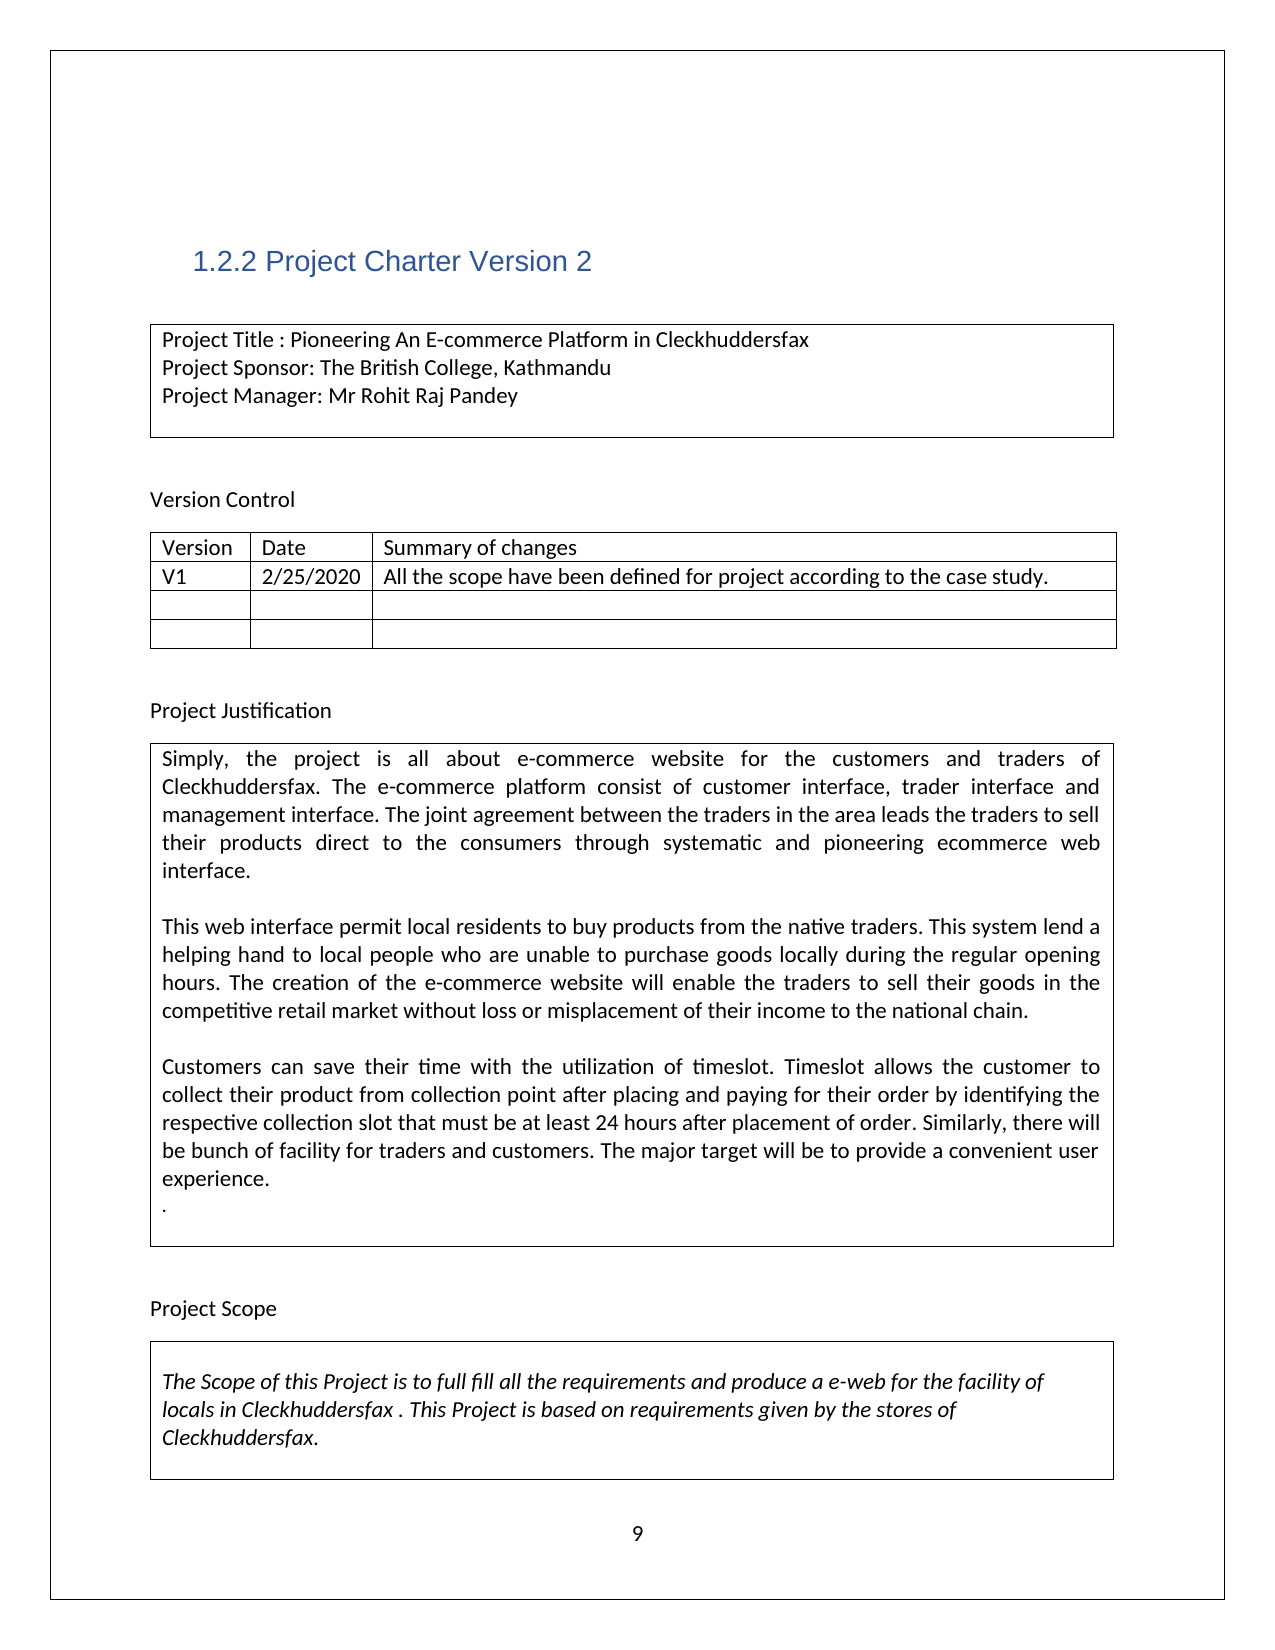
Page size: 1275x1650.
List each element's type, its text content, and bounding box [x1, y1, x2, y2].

table_cell 2/25/2020 [251, 562, 372, 590]
table_cell [373, 591, 1116, 619]
table_cell [373, 620, 1116, 648]
table_cell [151, 591, 250, 619]
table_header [151, 1342, 1113, 1479]
table_header Date [251, 533, 372, 561]
table_cell [251, 620, 372, 648]
table_header Project Title : Pioneering An E-commerce Platform in Cleckhuddersfax Project Sponsor: The British College, Kathmandu Project Manager: Mr Rohit Raj Pandey [151, 325, 1113, 437]
text Project Scope [150, 1294, 1125, 1322]
table_cell All the scope have been defined for project according to the case study. [373, 562, 1116, 590]
table_header Summary of changes [373, 533, 1116, 561]
table_cell [251, 591, 372, 619]
table_header Version [151, 533, 250, 561]
table_header Simply, the project is all about e-commerce website for the customers and traders of Cleckhuddersfax. The e-commerce platform consist of customer interface, trader interface and management interface. The joint agreement between the traders in the area leads the traders to sell their products direct to the consumers through systematic and pioneering ecommerce web interface. This web interface permit local residents to buy products from the native traders. This system lend a helping hand to local people who are unable to purchase goods locally during the regular opening hours. The creation of the e-commerce website will enable the traders to sell their goods in the competitive retail market without loss or misplacement of their income to the national chain. Customers can save their time with the utilization of timeslot. Timeslot allows the customer to collect their product from collection point after placing and paying for their order by identifying the respective collection slot that must be at least 24 hours after placement of order. Similarly, there will be bunch of facility for traders and customers. The major target will be to provide a convenient user experience. . [151, 744, 1113, 1246]
subtitle 1.2.2 Project Charter Version 2 [192, 244, 1125, 277]
text Project Justification [150, 696, 1125, 724]
table_cell V1 [151, 562, 250, 590]
text Version Control [150, 485, 1125, 513]
table_cell [151, 620, 250, 648]
